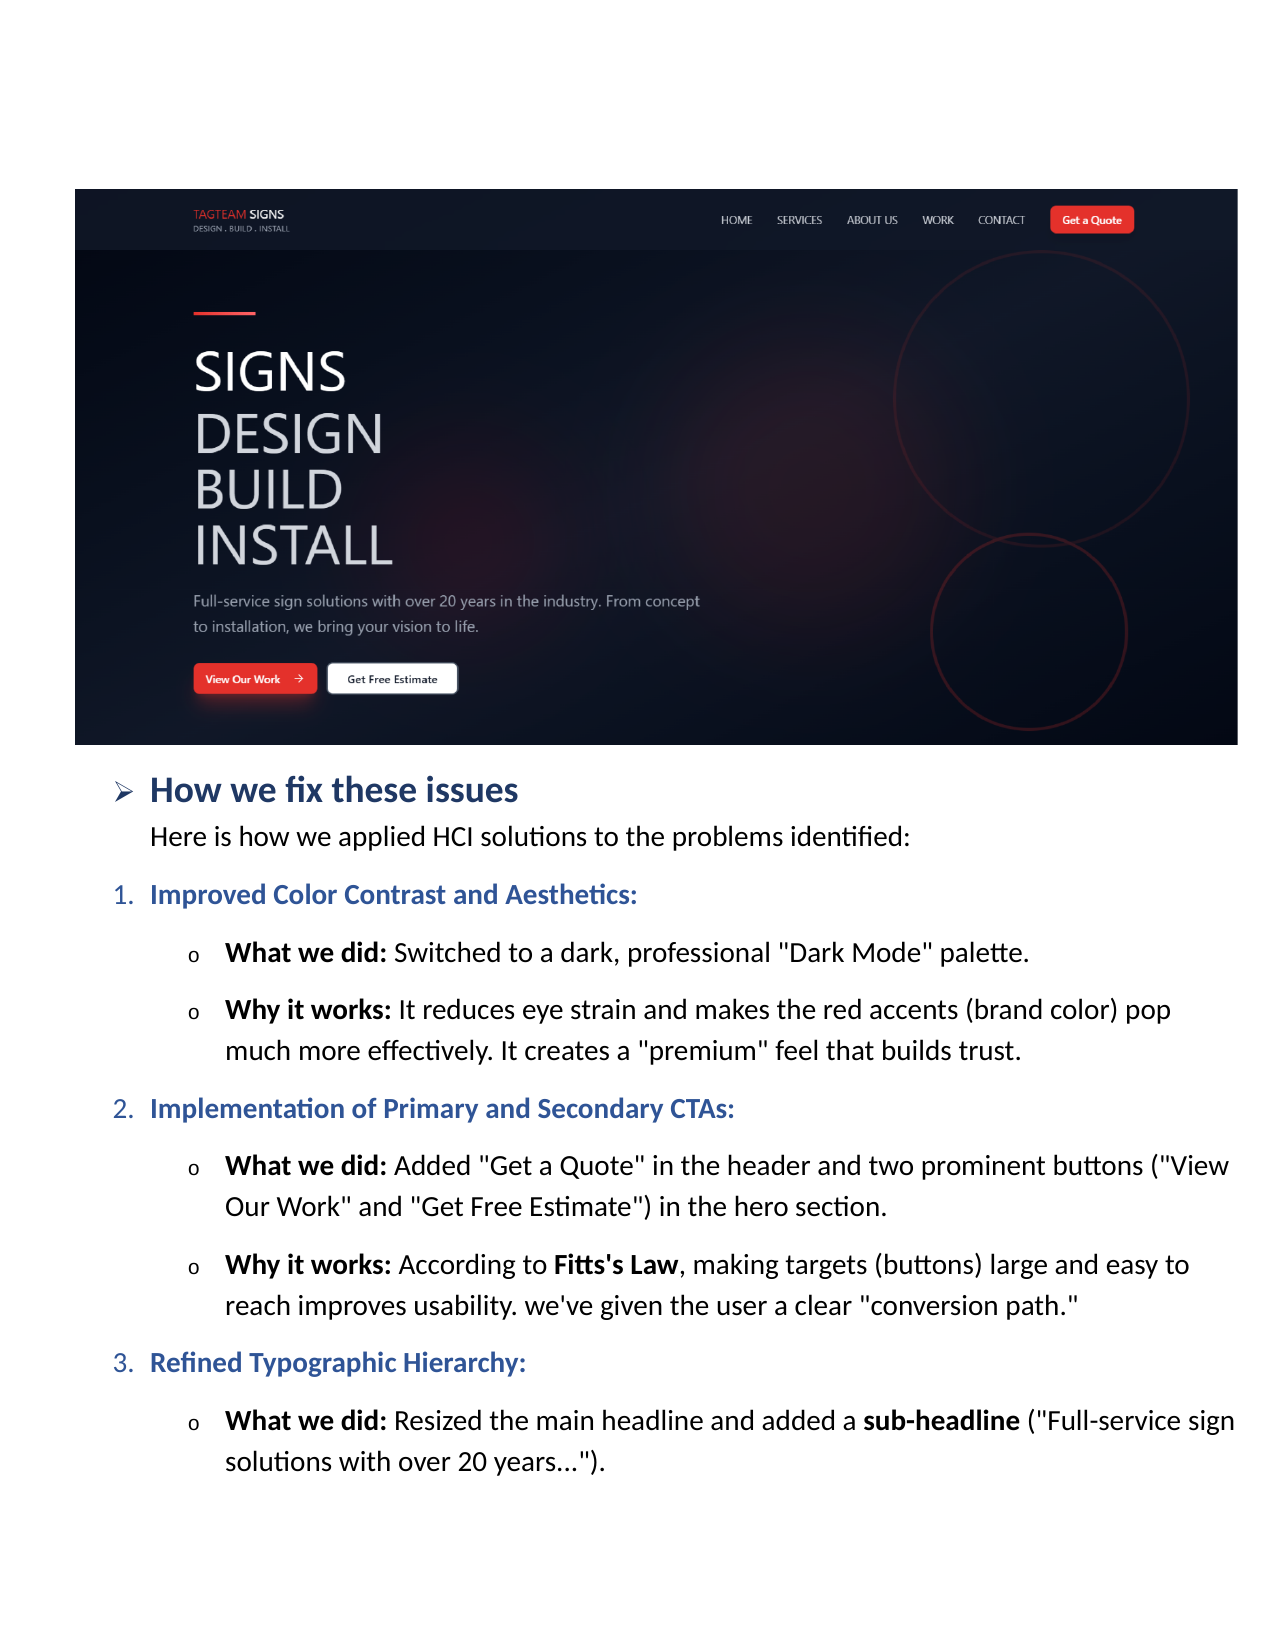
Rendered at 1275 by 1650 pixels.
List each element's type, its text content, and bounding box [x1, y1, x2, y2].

list What we did: Added "Get a Quote" in the header and two prominent buttons ("View Our Work" and "Get Free Estimate") in the hero section. [187, 1147, 1238, 1224]
list Here is how we applied HCI solutions to the problems identified: [150, 818, 1238, 854]
list What we did: Switched to a dark, professional "Dark Mode" palette. [187, 934, 1238, 969]
picture [75, 189, 1238, 745]
list Why it works: It reduces eye strain and makes the red accents (brand color) pop much more effectively. It creates a "premium" feel that builds trust. [187, 991, 1238, 1068]
list Improved Color Contrast and Aesthetics: [112, 876, 1238, 912]
list What we did: Resized the main headline and added a sub-headline ("Full-service sign solutions with over 20 years..."). [187, 1402, 1238, 1479]
list Implementation of Primary and Secondary CTAs: [112, 1090, 1238, 1126]
list Refined Typographic Hierarchy: [112, 1344, 1238, 1380]
list How we fix these issues [112, 766, 1238, 812]
list Why it works: According to Fitts's Law, making targets (buttons) large and easy to reach improves usability. we've given the user a clear "conversion path." [187, 1246, 1238, 1323]
